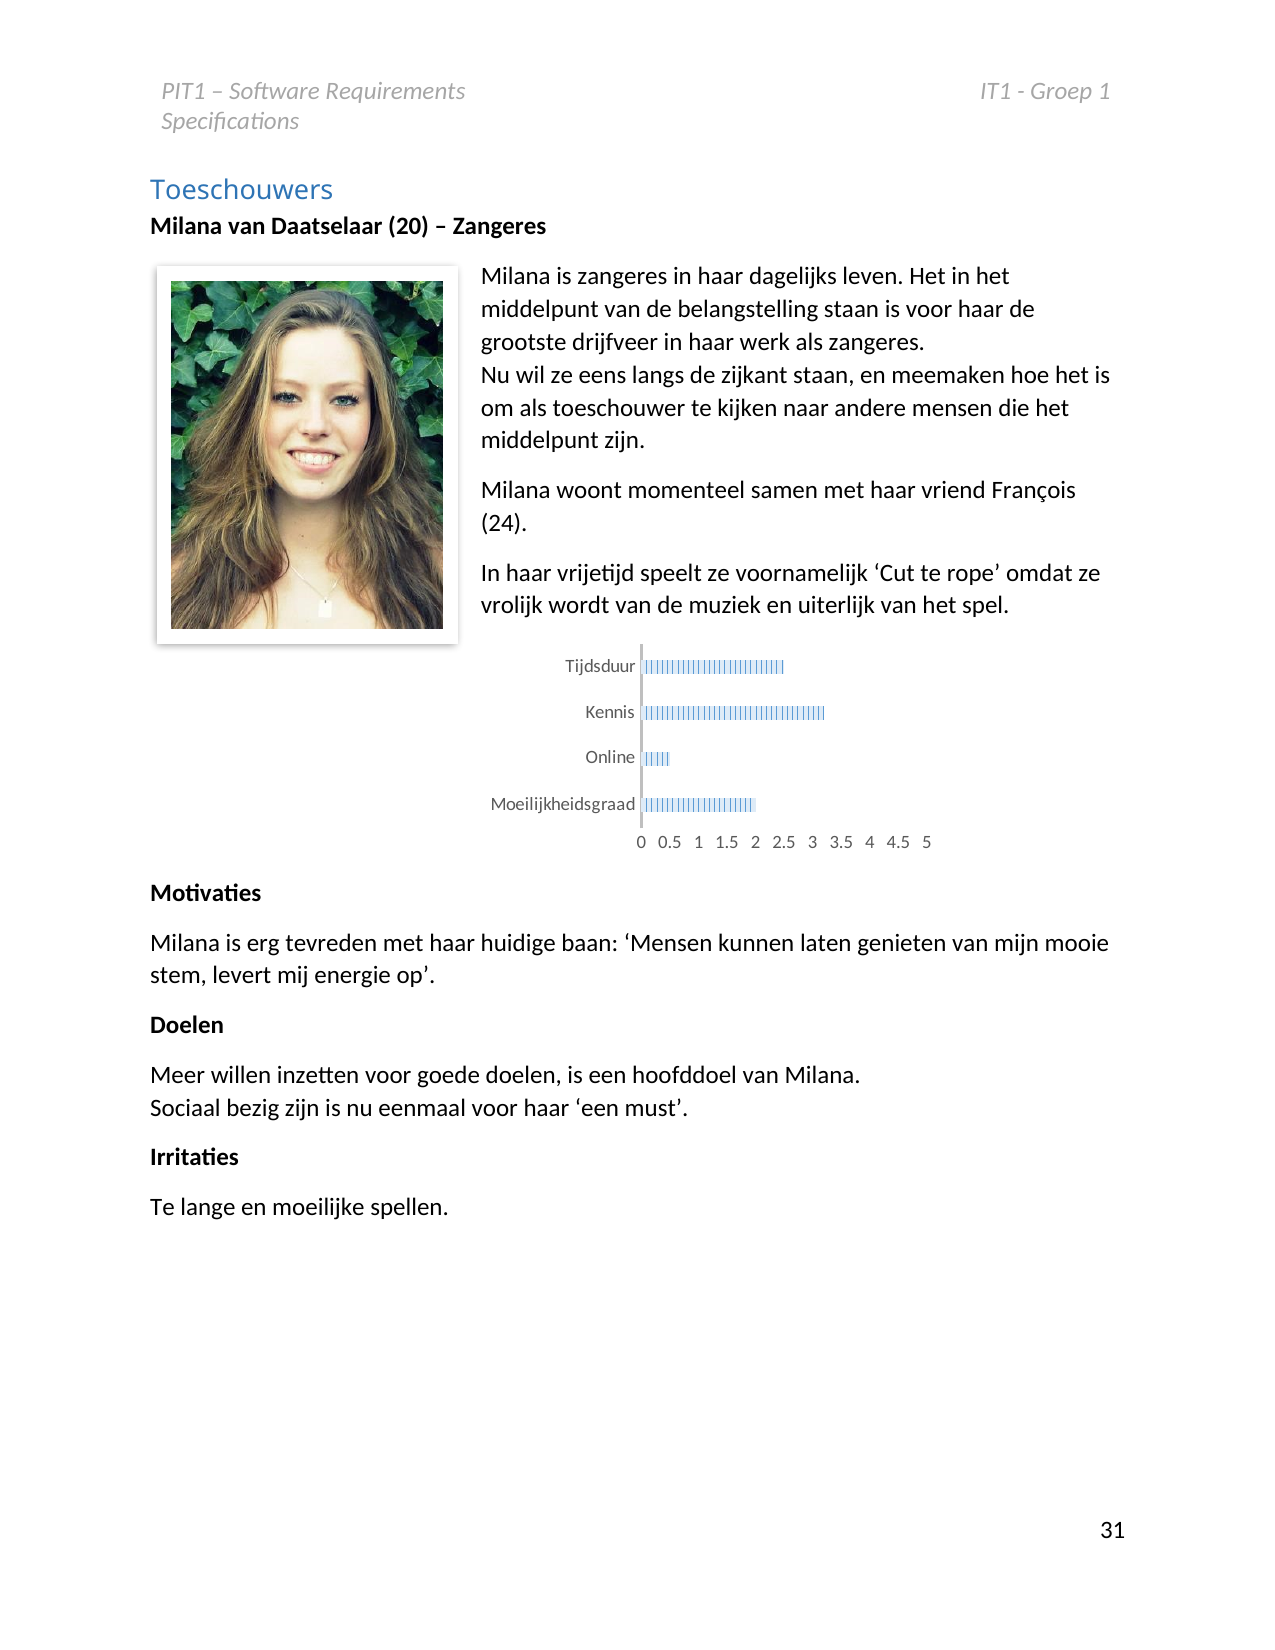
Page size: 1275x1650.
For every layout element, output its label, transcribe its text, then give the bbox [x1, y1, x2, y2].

text Meer willen inzetten voor goede doelen, is een hoofddoel van Milana. Sociaal bezig zijn is nu eenmaal voor haar ‘een must’. [150, 1059, 1125, 1122]
text Milana woont momenteel samen met haar vriend François (24). [462, 474, 1125, 538]
text In haar vrijetijd speelt ze voornamelijk ‘Cut te rope’ omdat ze vrolijk wordt van de muziek en uiterlijk van het spel. [462, 557, 1125, 620]
text Milana is zangeres in haar dagelijks leven. Het in het middelpunt van de belangstelling staan is voor haar de grootste drijfveer in haar werk als zangeres. Nu wil ze eens langs de zijkant staan, en meemaken hoe het is om als toeschouwer te kijken naar andere mensen die het middelpunt zijn. [150, 260, 1125, 455]
text Te lange en moeilijke spellen. [150, 1191, 1125, 1221]
subtitle Toeschouwers [150, 171, 1125, 208]
text Motivaties [150, 877, 1125, 908]
text Milana van Daatselaar (20) – Zangeres [150, 211, 1125, 241]
text Doelen [150, 1009, 1125, 1040]
picture [171, 281, 443, 629]
text Irritaties [150, 1141, 1125, 1172]
text Milana is erg tevreden met haar huidige baan: ‘Mensen kunnen laten genieten van mijn mooie stem, levert mij energie op’. [150, 927, 1125, 990]
